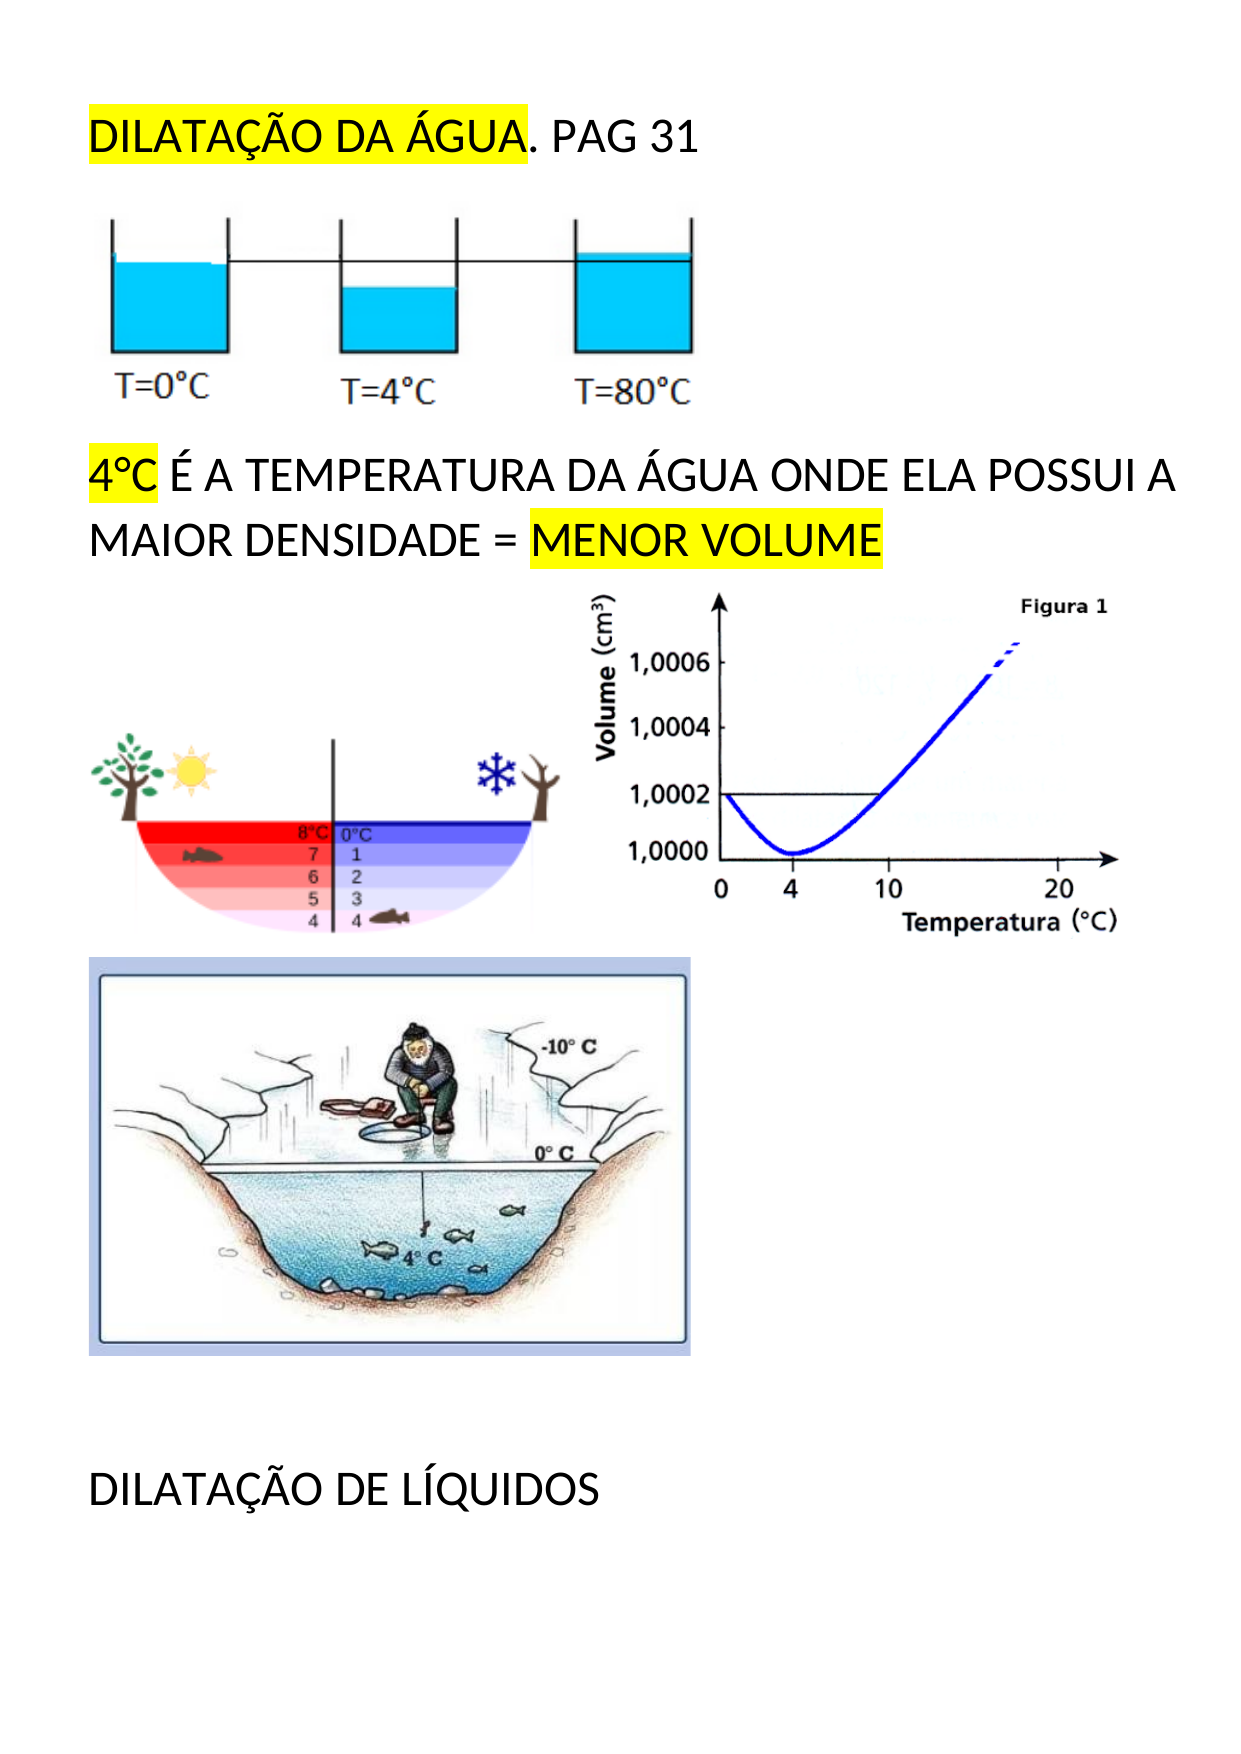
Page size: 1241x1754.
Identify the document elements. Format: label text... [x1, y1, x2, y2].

picture [589, 590, 1123, 939]
text DILATAÇÃO DA ÁGUA. PAG 31 [89, 103, 1181, 164]
picture [88, 186, 722, 424]
text DILATAÇÃO DE LÍQUIDOS [89, 1457, 1181, 1518]
text 4°C É A TEMPERATURA DA ÁGUA ONDE ELA POSSUI A MAIOR DENSIDADE = MENOR VOLUME [89, 442, 1181, 569]
picture [88, 957, 691, 1356]
picture [88, 730, 564, 939]
